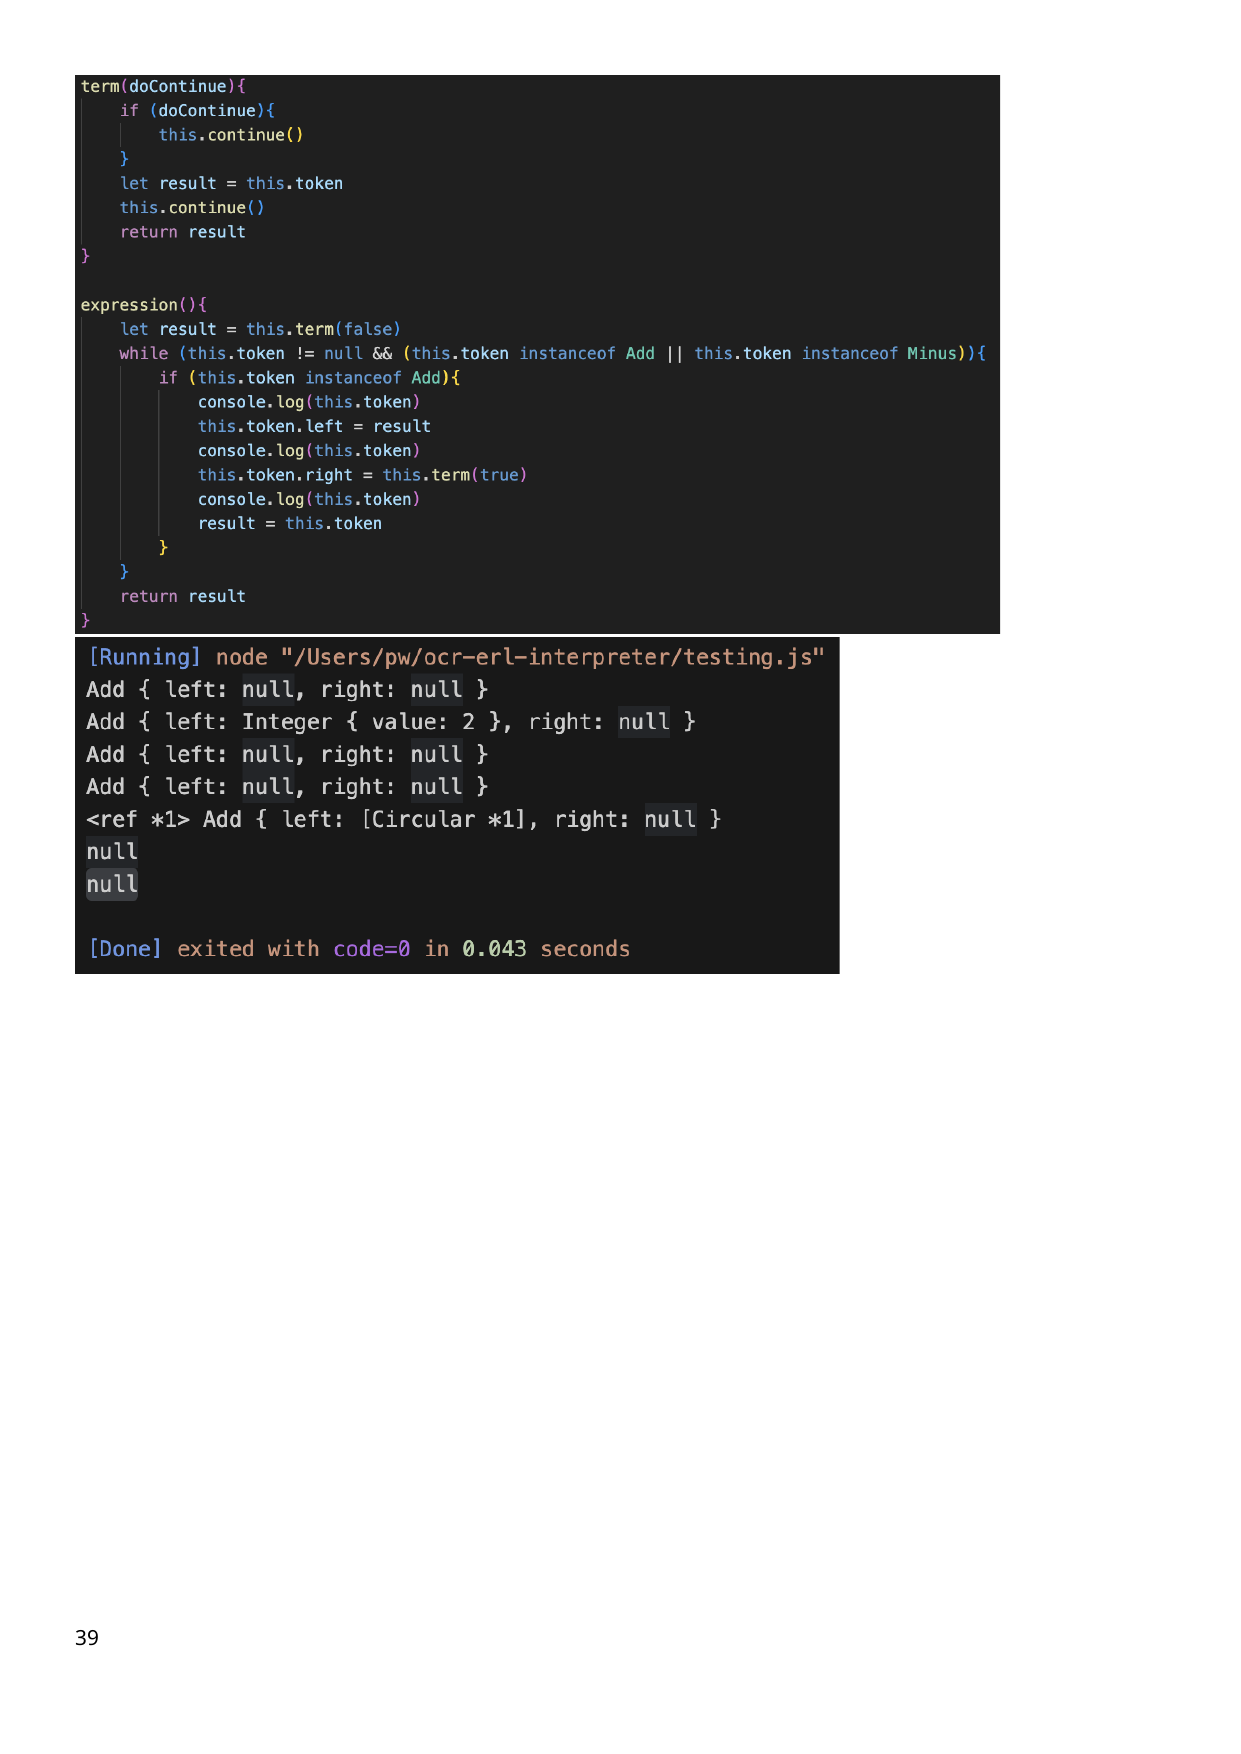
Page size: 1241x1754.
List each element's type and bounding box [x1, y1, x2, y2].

picture [75, 637, 840, 974]
picture [75, 75, 1001, 634]
